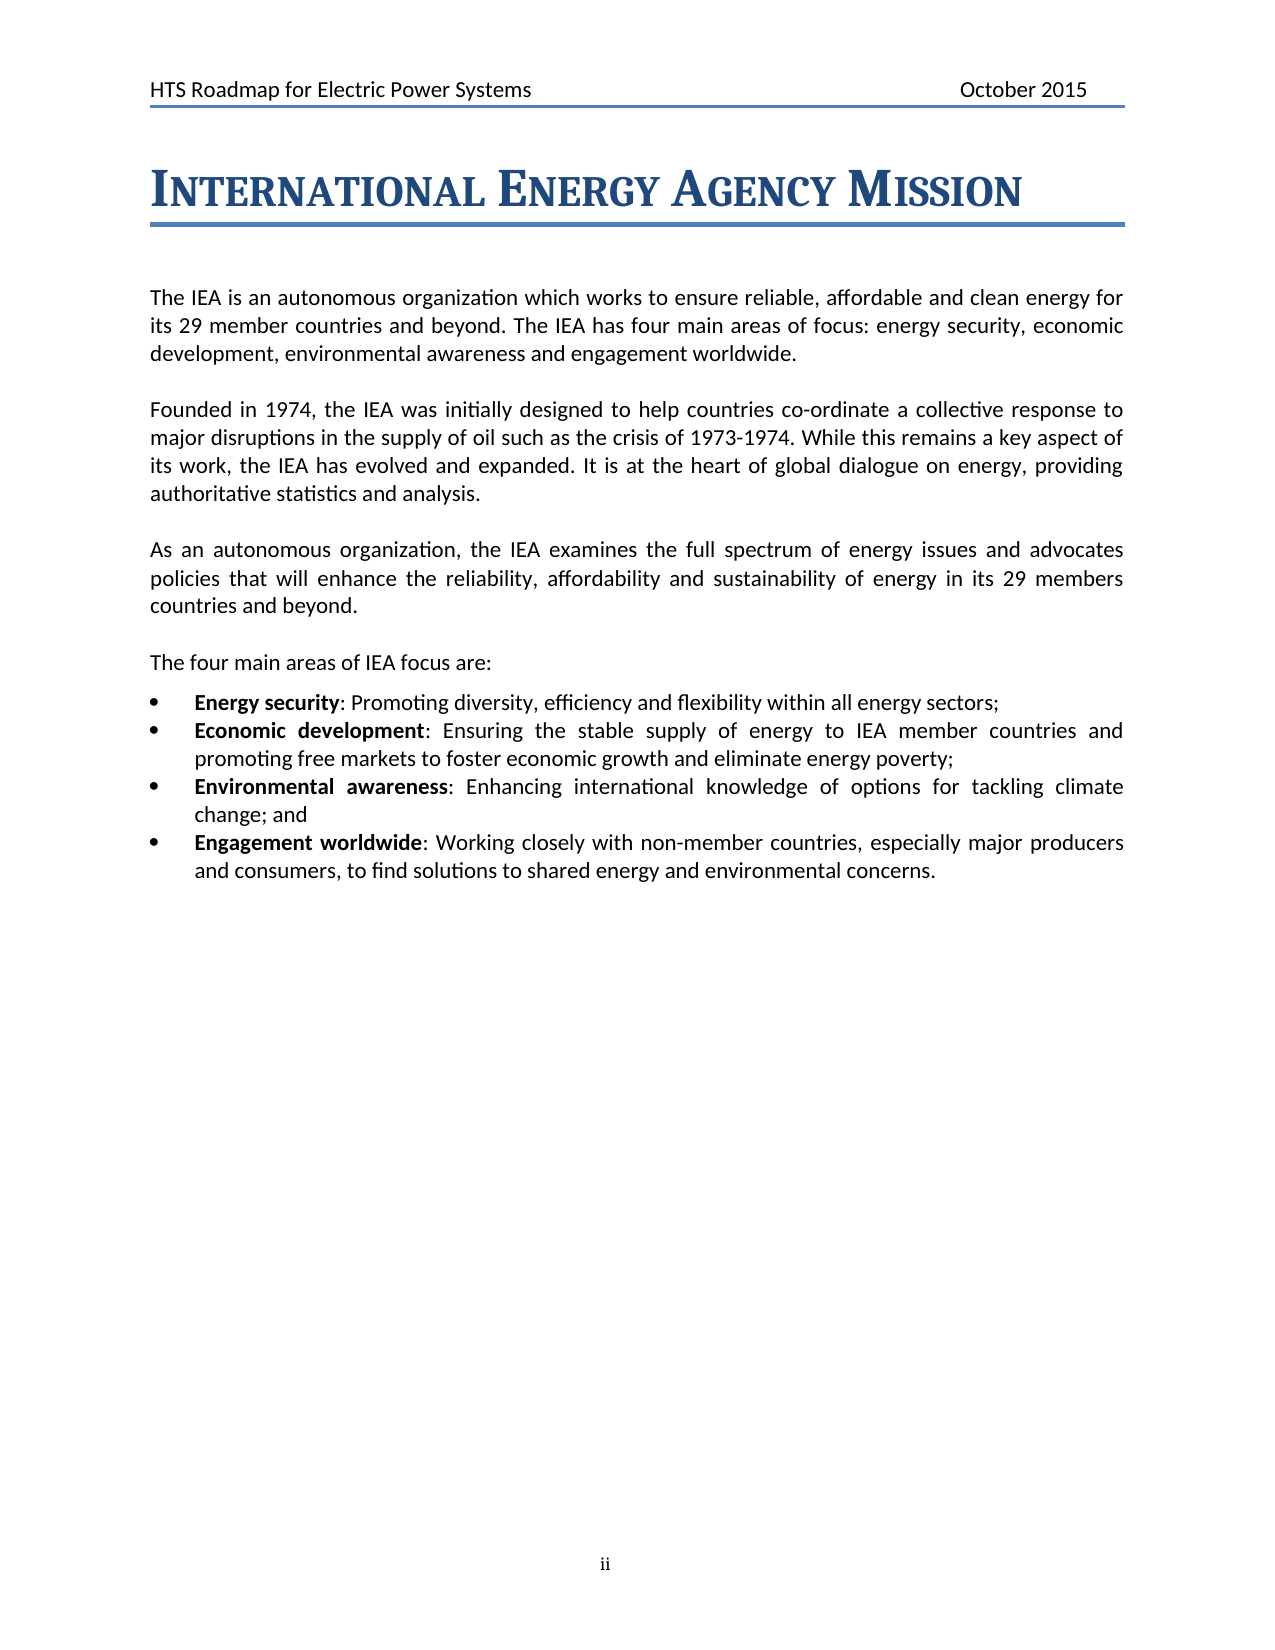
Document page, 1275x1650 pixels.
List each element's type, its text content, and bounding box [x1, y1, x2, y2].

text As an autonomous organization, the IEA examines the full spectrum of energy issues and advocates policies that will enhance the reliability, affordability and sustainability of energy in its 29 members countries and beyond. [150, 536, 1125, 620]
subtitle International Energy Agency Mission [150, 158, 1125, 222]
text The IEA is an autonomous organization which works to ensure reliable, affordable and clean energy for its 29 member countries and beyond. The IEA has four main areas of focus: energy security, economic development, environmental awareness and engagement worldwide. [150, 283, 1125, 367]
list Economic development: Ensuring the stable supply of energy to IEA member countries and promoting free markets to foster economic growth and eliminate energy poverty; [150, 716, 1125, 772]
list Energy security: Promoting diversity, efficiency and flexibility within all energy sectors; [150, 688, 1125, 716]
list Engagement worldwide: Working closely with non-member countries, especially major producers and consumers, to find solutions to shared energy and environmental concerns. [150, 828, 1125, 884]
text Founded in 1974, the IEA was initially designed to help countries co-ordinate a collective response to major disruptions in the supply of oil such as the crisis of 1973-1974. While this remains a key aspect of its work, the IEA has evolved and expanded. It is at the heart of global dialogue on energy, providing authoritative statistics and analysis. [150, 396, 1125, 508]
text The four main areas of IEA focus are: [150, 648, 1125, 676]
list Environmental awareness: Enhancing international knowledge of options for tackling climate change; and [150, 772, 1125, 828]
